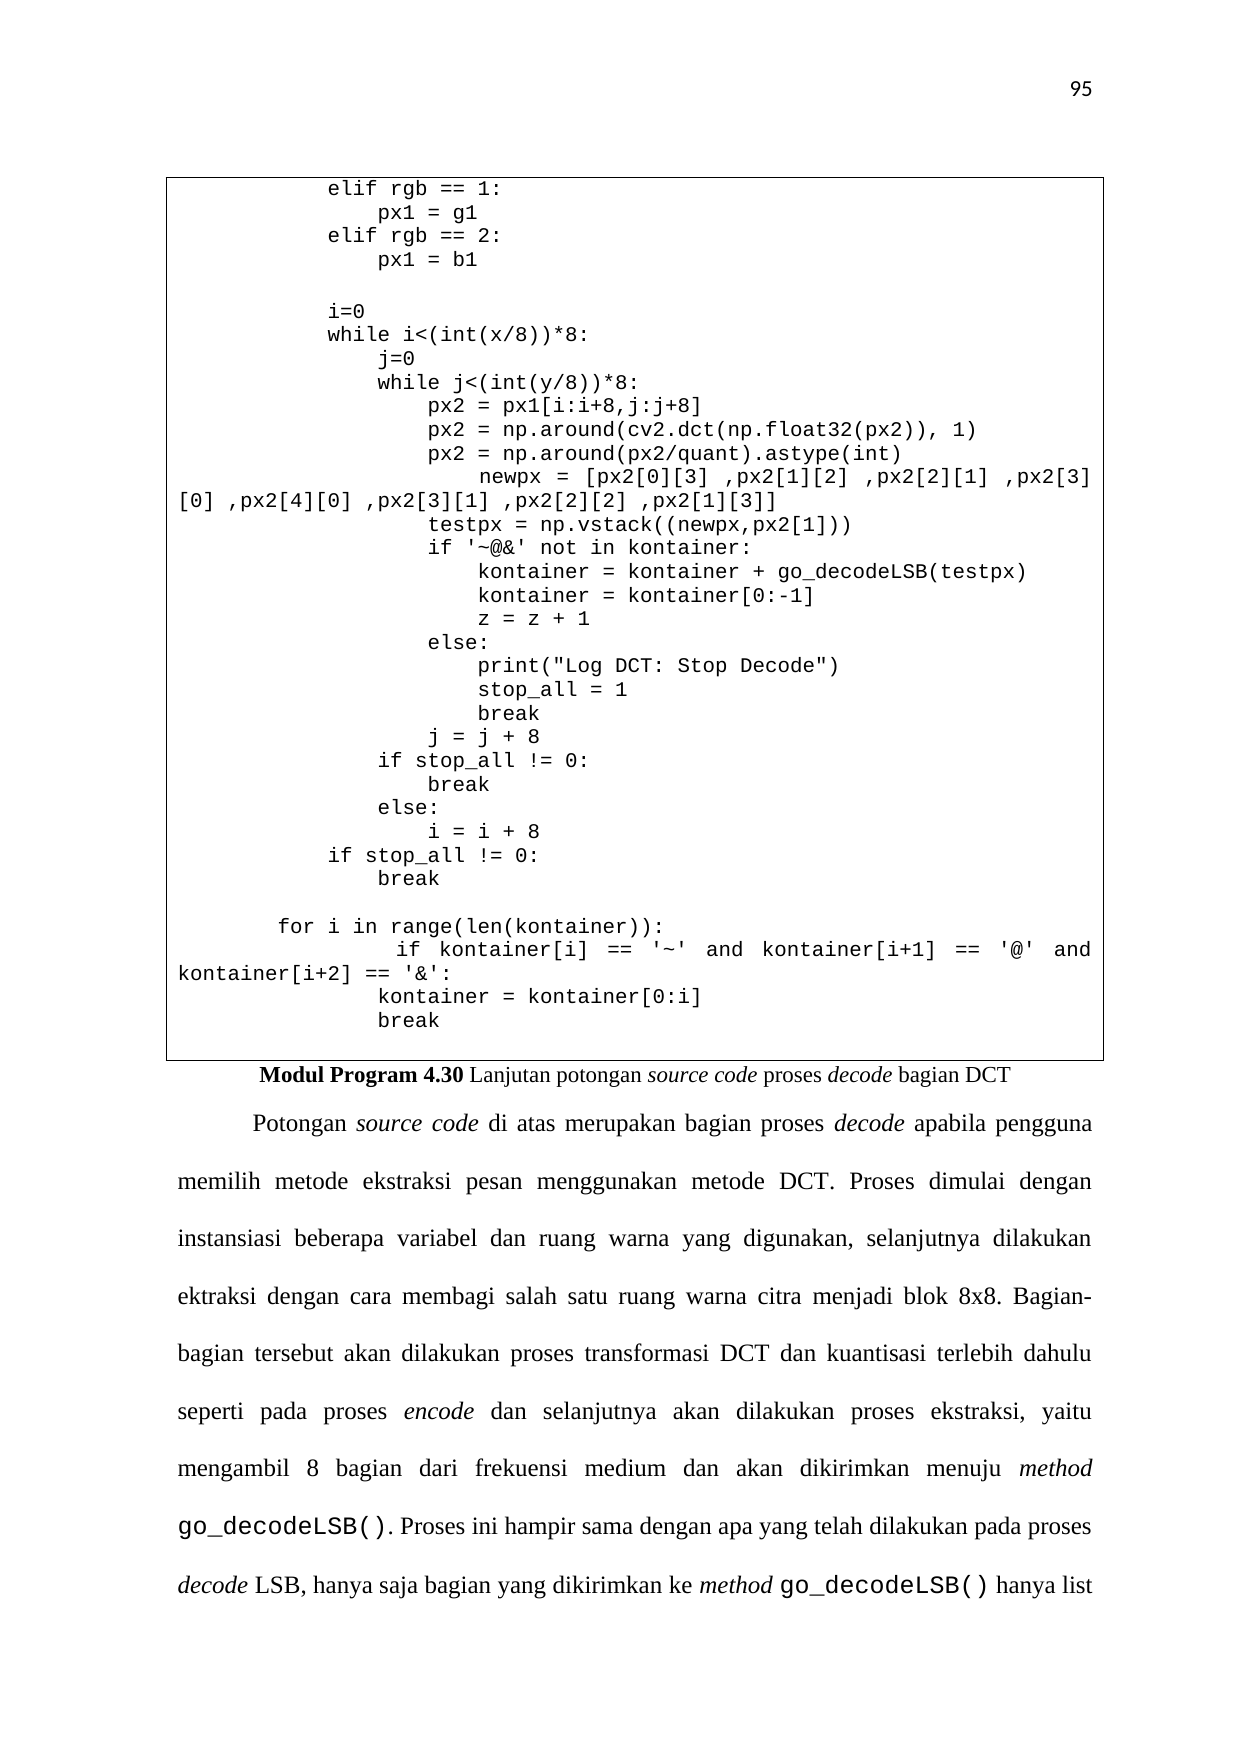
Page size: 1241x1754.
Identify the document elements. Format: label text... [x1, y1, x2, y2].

text Modul Program 4.30 Lanjutan potongan source code proses decode bagian DCT [177, 1061, 1092, 1087]
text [177, 1108, 1092, 1601]
table_header elif rgb == 1: px1 = g1 elif rgb == 2: px1 = b1 i=0 while i<(int(x/8))*8: j=0 while j<(int(y/8))*8: px2 = px1[i:i+8,j:j+8] px2 = np.around(cv2.dct(np.float32(px2)), 1) px2 = np.around(px2/quant).astype(int) newpx = [px2[0][3] ,px2[1][2] ,px2[2][1] ,px2[3][0] ,px2[4][0] ,px2[3][1] ,px2[2][2] ,px2[1][3]] testpx = np.vstack((newpx,px2[1])) if '~@&' not in kontainer: kontainer = kontainer + go_decodeLSB(testpx) kontainer = kontainer[0:-1] z = z + 1 else: print("Log DCT: Stop Decode") stop_all = 1 break j = j + 8 if stop_all != 0: break else: i = i + 8 if stop_all != 0: break for i in range(len(kontainer)): if kontainer[i] == '~' and kontainer[i+1] == '@' and kontainer[i+2] == '&': kontainer = kontainer[0:i] break [167, 178, 1103, 1060]
